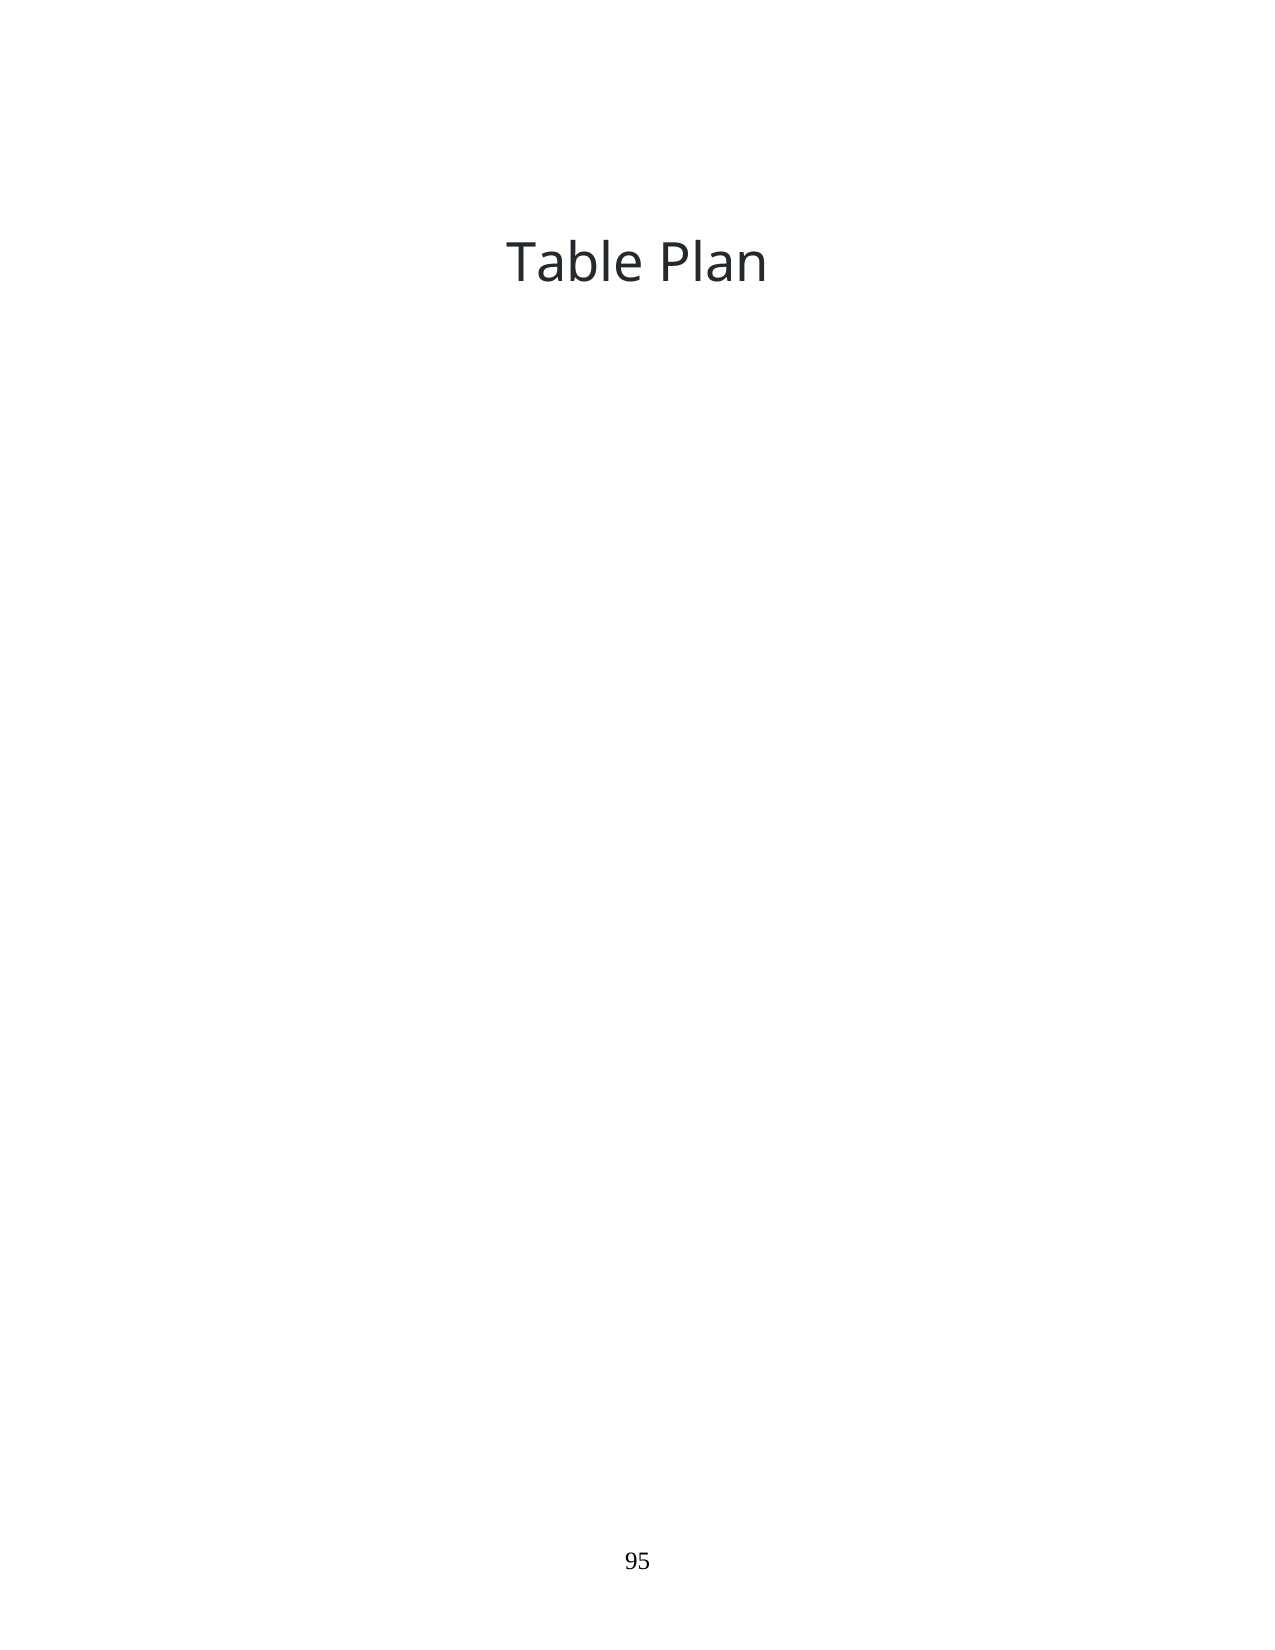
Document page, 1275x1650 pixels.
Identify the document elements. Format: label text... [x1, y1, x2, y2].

subtitle Table Plan [112, 223, 1162, 297]
